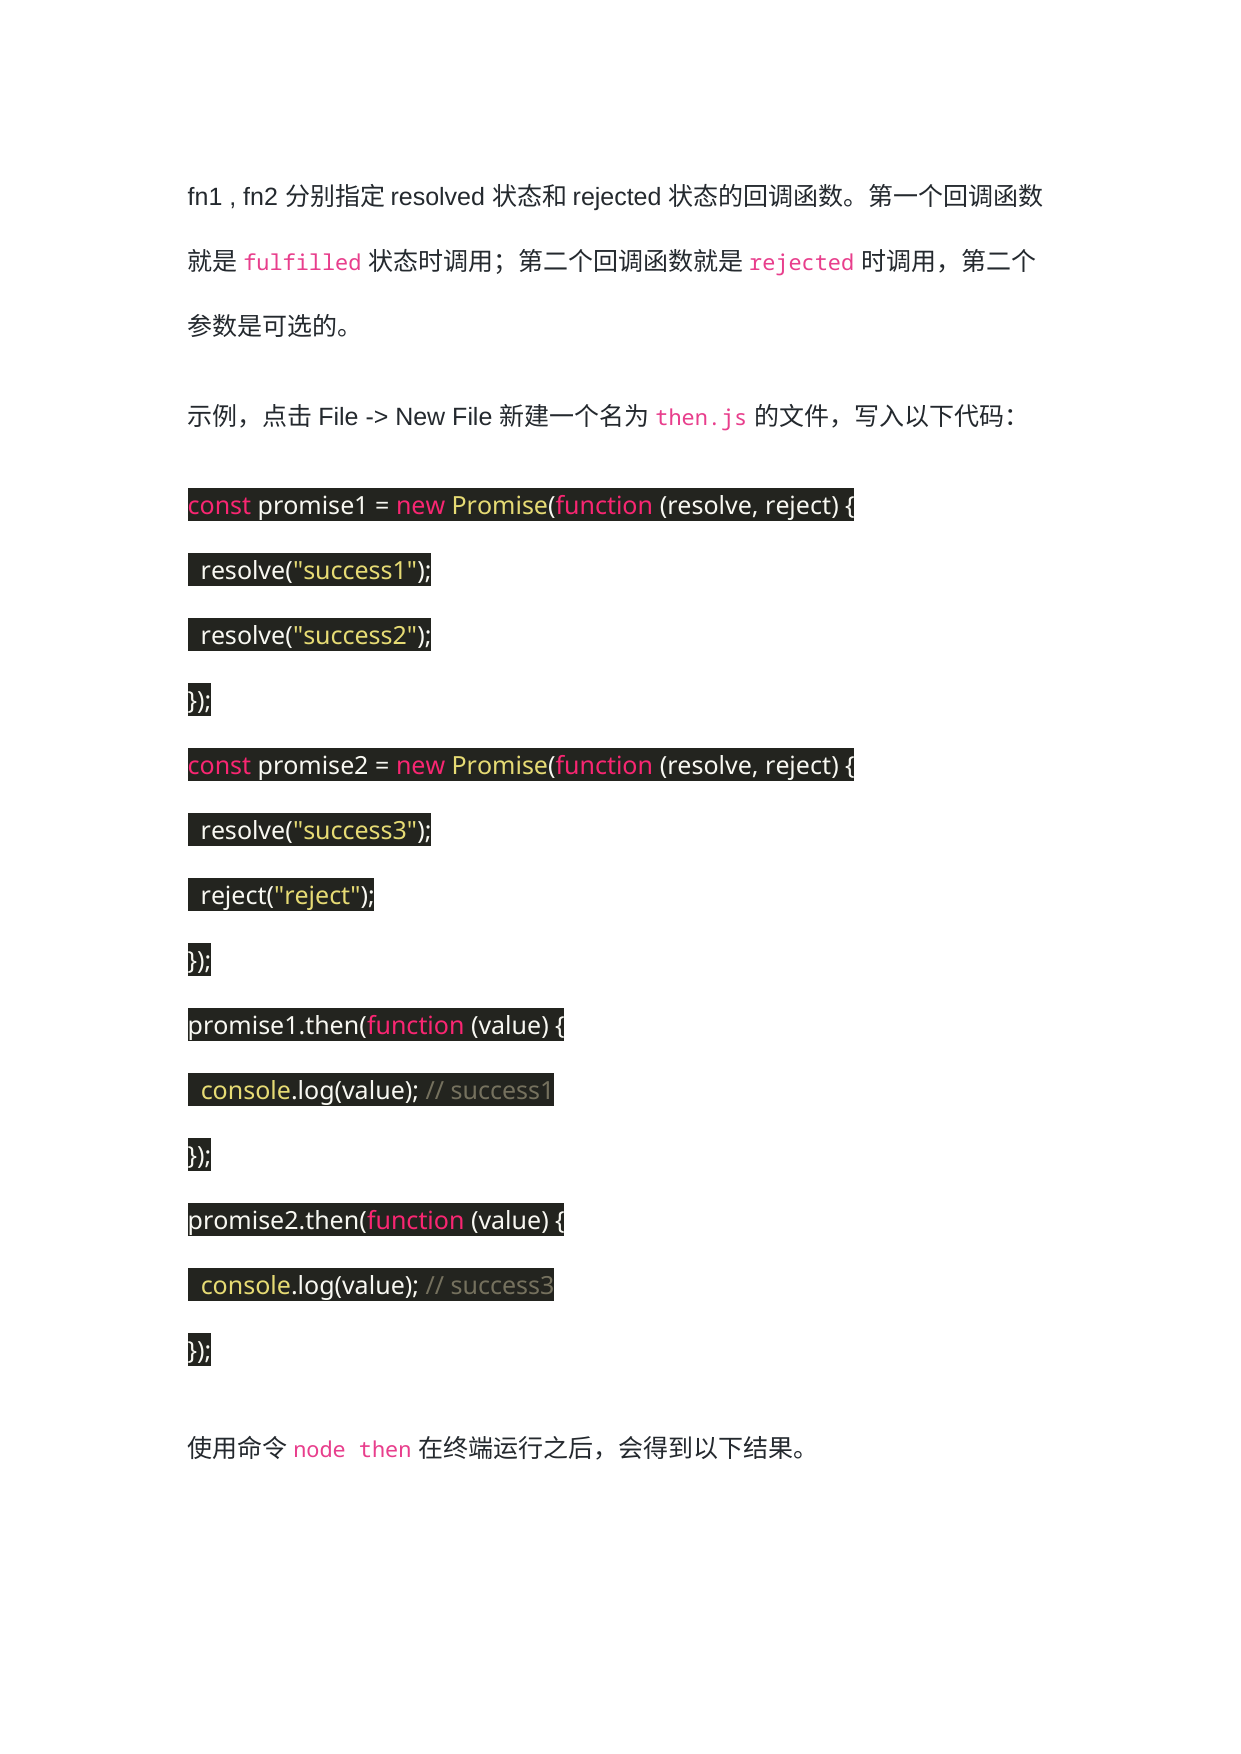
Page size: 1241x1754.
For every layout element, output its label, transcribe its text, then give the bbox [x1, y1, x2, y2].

text promise2.then(function (value) { [187, 1187, 1053, 1252]
text resolve("success3"); [187, 797, 1053, 862]
text 示例，点击 File -> New File 新建一个名为 then.js 的文件，写入以下代码： [187, 382, 1053, 447]
text resolve("success2"); [187, 602, 1053, 667]
text 使用命令 node then 在终端运行之后，会得到以下结果。 [187, 1414, 1053, 1479]
text }); [187, 667, 1053, 732]
text reject("reject"); [187, 862, 1053, 927]
text promise1.then(function (value) { [187, 992, 1053, 1057]
text const promise1 = new Promise(function (resolve, reject) { [187, 472, 1053, 537]
text console.log(value); // success3 [187, 1252, 1053, 1317]
text console.log(value); // success1 [187, 1057, 1053, 1122]
text }); [187, 1122, 1053, 1187]
text fn1 , fn2 分别指定 resolved 状态和 rejected 状态的回调函数。第一个回调函数就是 fulfilled 状态时调用；第二个回调函数就是 rejected 时调用，第二个参数是可选的。 [187, 162, 1053, 357]
text }); [187, 927, 1053, 992]
text const promise2 = new Promise(function (resolve, reject) { [187, 732, 1053, 797]
text }); [187, 1317, 1053, 1382]
text resolve("success1"); [187, 537, 1053, 602]
